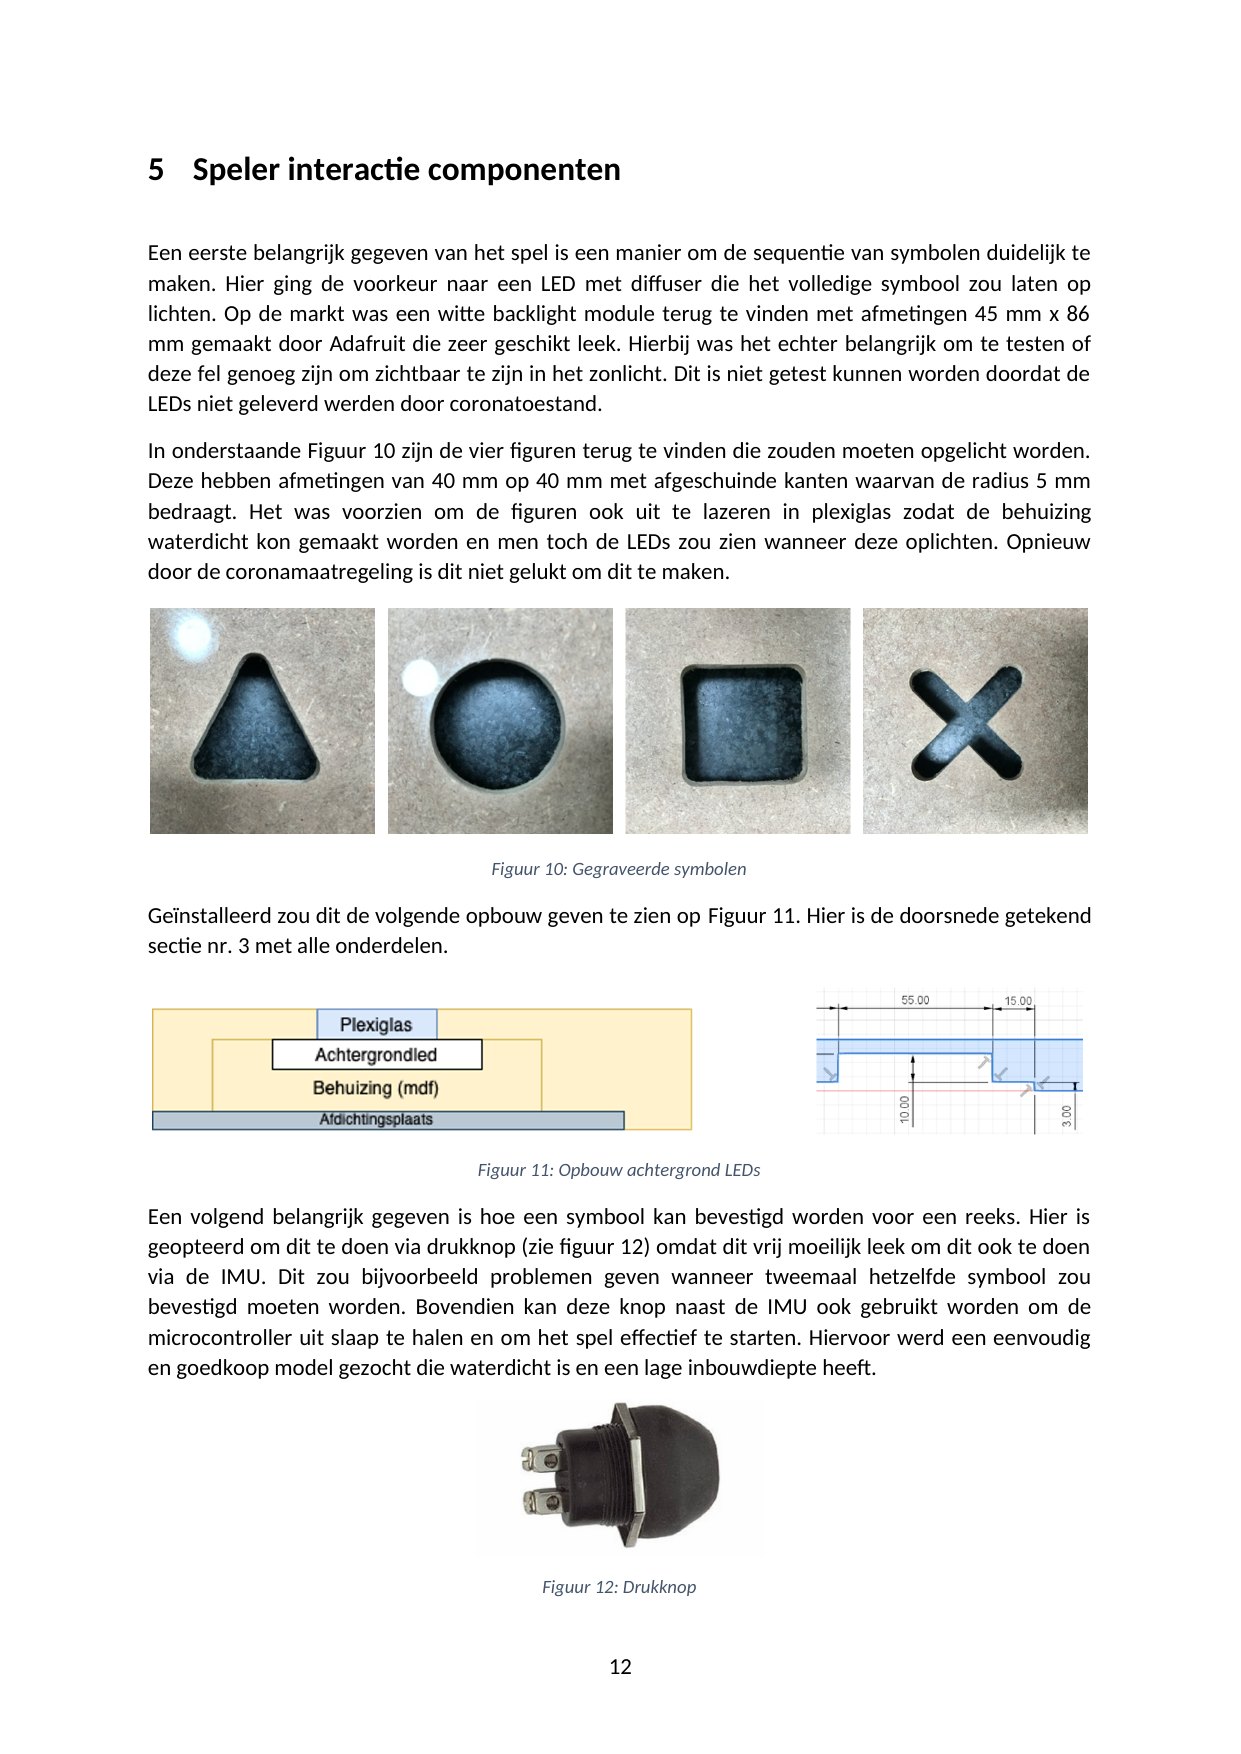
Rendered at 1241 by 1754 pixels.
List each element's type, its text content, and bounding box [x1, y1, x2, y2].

text Geïnstalleerd zou dit de volgende opbouw geven te zien op Figuur 11. Hier is de doorsnede getekend sectie nr. 3 met alle onderdelen. [148, 901, 1093, 959]
picture [147, 978, 1092, 1140]
text Een eerste belangrijk gegeven van het spel is een manier om de sequentie van symbolen duidelijk te maken. Hier ging de voorkeur naar een LED met diffuser die het volledige symbool zou laten op lichten. Op de markt was een witte backlight module terug te vinden met afmetingen 45 mm x 86 mm gemaakt door Adafruit die zeer geschikt leek. Hierbij was het echter belangrijk om te testen of deze fel genoeg zijn om zichtbaar te zijn in het zonlicht. Dit is niet getest kunnen worden doordat de LEDs niet geleverd werden door coronatoestand. [148, 238, 1093, 417]
picture [475, 1399, 765, 1557]
text In onderstaande Figuur 10 zijn de vier figuren terug te vinden die zouden moeten opgelicht worden. Deze hebben afmetingen van 40 mm op 40 mm met afgeschuinde kanten waarvan de radius 5 mm bedraagt. Het was voorzien om de figuren ook uit te lazeren in plexiglas zodat de behuizing waterdicht kon gemaakt worden en men toch de LEDs zou zien wanneer deze oplichten. Opnieuw door de coronamaatregeling is dit niet gelukt om dit te maken. [148, 436, 1093, 585]
picture [147, 604, 1092, 839]
subtitle Speler interactie componenten [148, 148, 1093, 188]
text Een volgend belangrijk gegeven is hoe een symbool kan bevestigd worden voor een reeks. Hier is geopteerd om dit te doen via drukknop (zie figuur 12) omdat dit vrij moeilijk leek om dit ook te doen via de IMU. Dit zou bijvoorbeeld problemen geven wanneer tweemaal hetzelfde symbool zou bevestigd moeten worden. Bovendien kan deze knop naast de IMU ook gebruikt worden om de microcontroller uit slaap te halen en om het spel effectief te starten. Hiervoor werd een eenvoudig en goedkoop model gezocht die waterdicht is en een lage inbouwdiepte heeft. [148, 1202, 1093, 1381]
